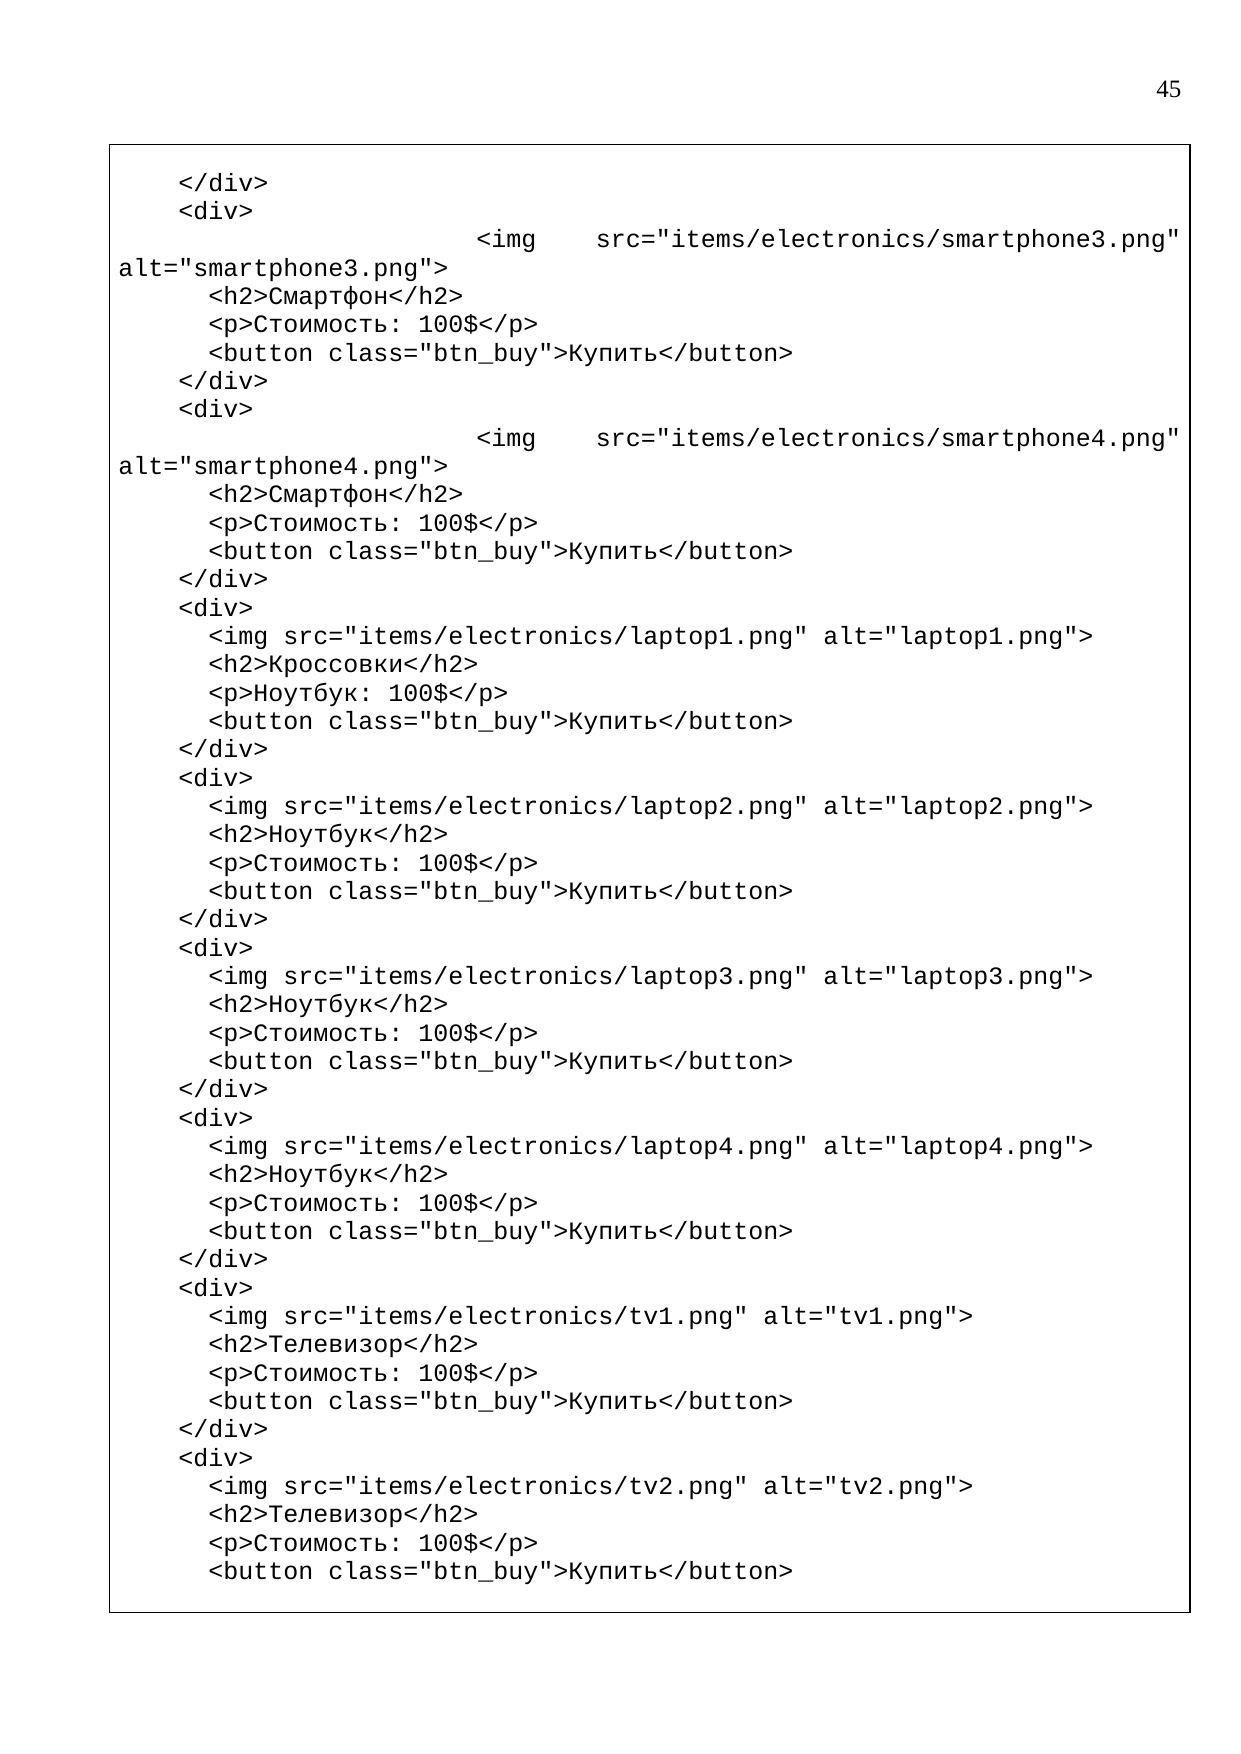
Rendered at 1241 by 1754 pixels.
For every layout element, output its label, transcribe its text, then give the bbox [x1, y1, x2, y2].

text <img src="items/electronics/laptop1.png" alt="laptop1.png"> [118, 623, 1181, 652]
text <h2>Ноутбук</h2> [118, 992, 1181, 1020]
text <img src="items/electronics/laptop2.png" alt="laptop2.png"> [118, 793, 1181, 822]
text <p>Стоимость: 100$</p> [118, 1190, 1181, 1218]
text <div> [118, 397, 1181, 425]
text <p>Стоимость: 100$</p> [118, 1020, 1181, 1048]
text <h2>Смартфон</h2> [118, 482, 1181, 510]
text <p>Стоимость: 100$</p> [118, 510, 1181, 538]
text <div> [118, 198, 1181, 227]
text <img src="items/electronics/laptop3.png" alt="laptop3.png"> [118, 963, 1181, 992]
text <h2>Телевизор</h2> [118, 1502, 1181, 1530]
text </div> [118, 567, 1181, 595]
text </div> [118, 737, 1181, 765]
text <div> [118, 1275, 1181, 1303]
text </div> [110, 145, 1189, 198]
text <img src="items/electronics/smartphone4.png" alt="smartphone4.png"> [118, 425, 1181, 482]
text </div> [118, 1077, 1181, 1105]
text <h2>Ноутбук</h2> [118, 822, 1181, 850]
text <h2>Ноутбук</h2> [118, 1162, 1181, 1190]
text <button class="btn_buy">Купить</button> [110, 1532, 1189, 1612]
text </div> [118, 1417, 1181, 1445]
text <h2>Смартфон</h2> [118, 283, 1181, 312]
text <img src="items/electronics/tv2.png" alt="tv2.png"> [118, 1473, 1181, 1502]
text <img src="items/electronics/smartphone3.png" alt="smartphone3.png"> [118, 227, 1181, 283]
text <div> [118, 595, 1181, 623]
text <img src="items/electronics/tv1.png" alt="tv1.png"> [118, 1303, 1181, 1332]
text <p>Стоимость: 100$</p> [118, 1360, 1181, 1388]
text </div> [118, 907, 1181, 935]
text <p>Ноутбук: 100$</p> [118, 680, 1181, 708]
text <button class="btn_buy">Купить</button> [118, 708, 1181, 737]
text <div> [118, 935, 1181, 963]
text <button class="btn_buy">Купить</button> [118, 1388, 1181, 1417]
text <h2>Телевизор</h2> [118, 1332, 1181, 1360]
text <button class="btn_buy">Купить</button> [118, 1048, 1181, 1077]
text <button class="btn_buy">Купить</button> [118, 1218, 1181, 1247]
text <button class="btn_buy">Купить</button> [118, 878, 1181, 907]
text <p>Стоимость: 100$</p> [118, 850, 1181, 878]
text </div> [118, 1247, 1181, 1275]
text <button class="btn_buy">Купить</button> [118, 340, 1181, 368]
text <button class="btn_buy">Купить</button> [118, 538, 1181, 567]
text <img src="items/electronics/laptop4.png" alt="laptop4.png"> [118, 1133, 1181, 1162]
text <h2>Кроссовки</h2> [118, 652, 1181, 680]
text <div> [118, 765, 1181, 793]
text </div> [118, 368, 1181, 397]
text <div> [118, 1445, 1181, 1473]
text <p>Стоимость: 100$</p> [118, 312, 1181, 340]
text <div> [118, 1105, 1181, 1133]
